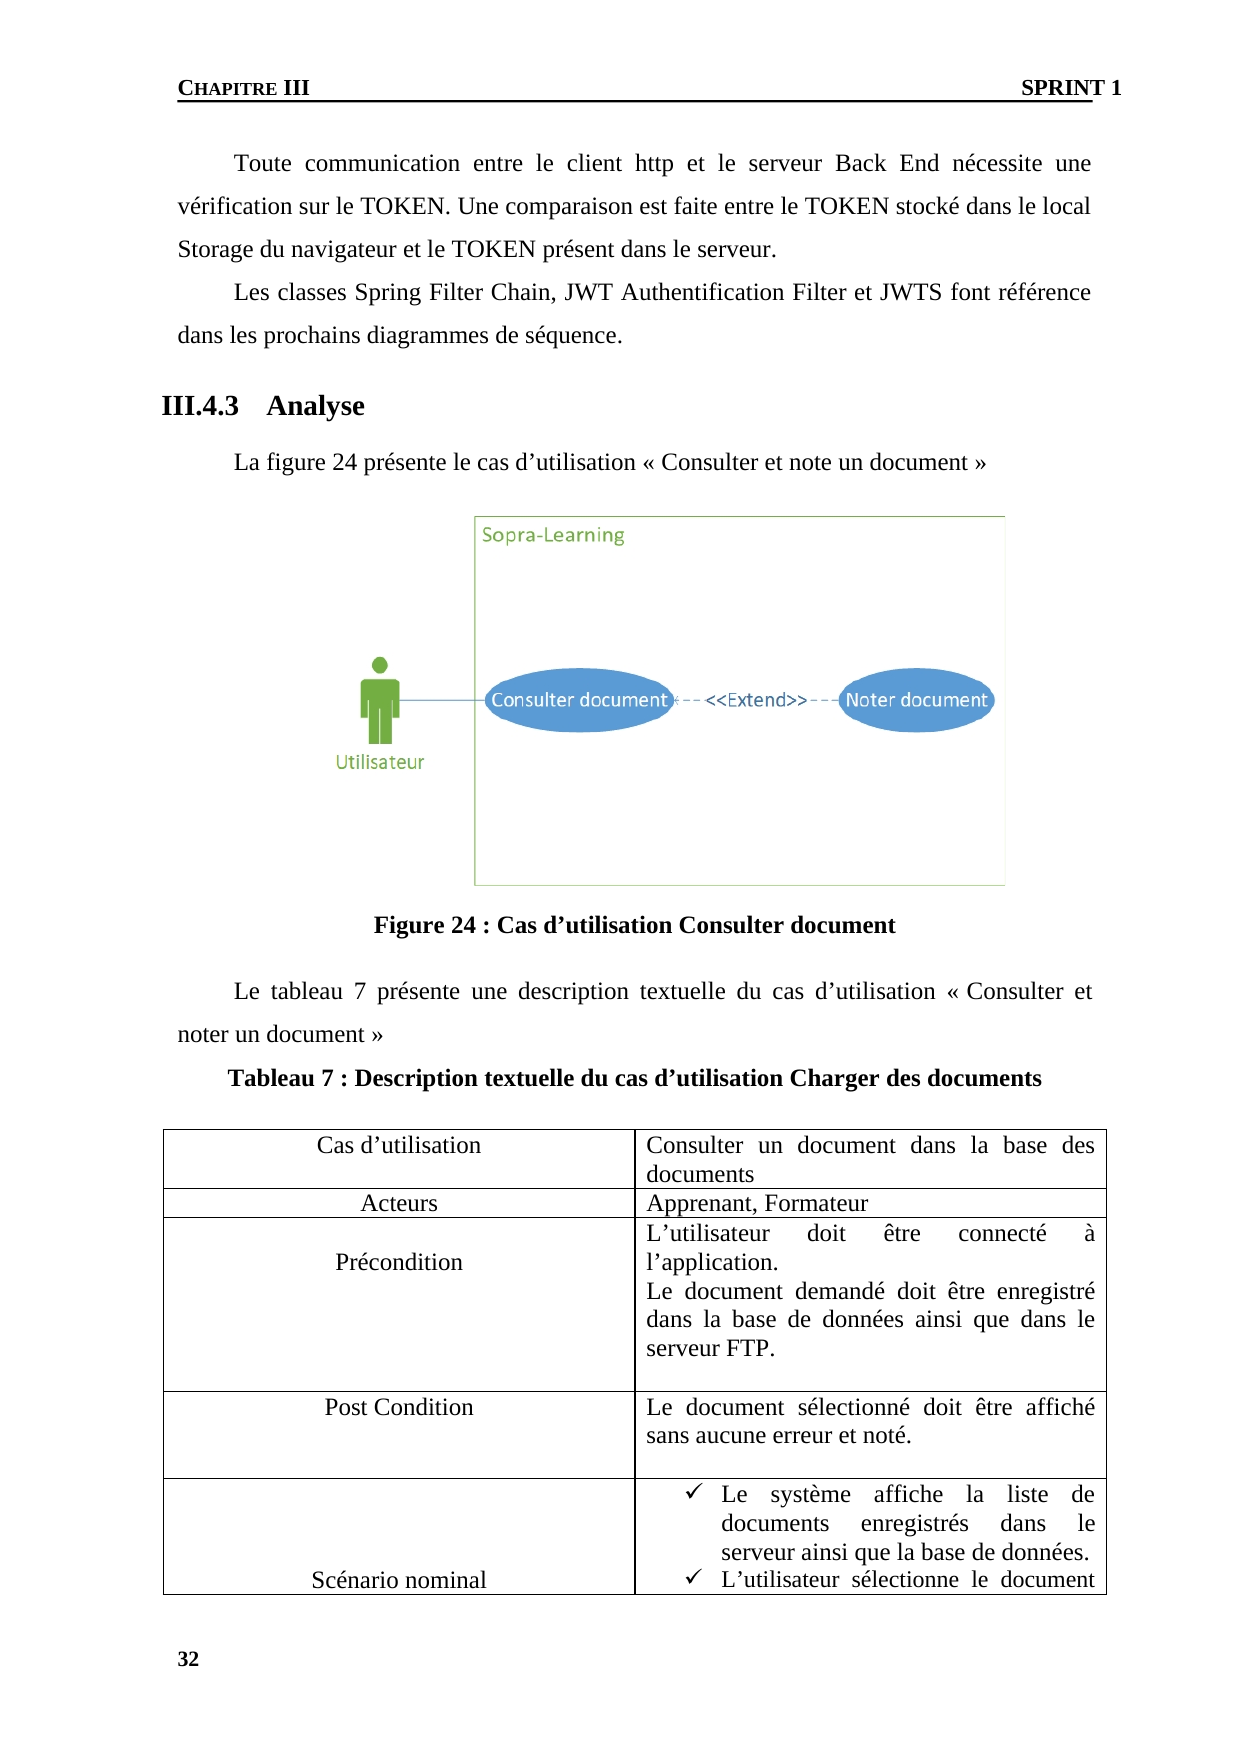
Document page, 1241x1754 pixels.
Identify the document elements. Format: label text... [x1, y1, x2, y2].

text Tableau 7 : Description textuelle du cas d’utilisation Charger des documents [177, 1063, 1092, 1091]
text Les classes Spring Filter Chain, JWT Authentification Filter et JWTS font référence dans les prochains diagrammes de séquence. [177, 277, 1092, 349]
text Toute communication entre le client http et le serveur Back End nécessite une vérification sur le TOKEN. Une comparaison est faite entre le TOKEN stocké dans le local Storage du navigateur et le TOKEN présent dans le serveur. [177, 148, 1092, 263]
table_cell Apprenant, Formateur [636, 1189, 1106, 1217]
table_cell Le document sélectionné doit être affiché sans aucune erreur et noté. [636, 1392, 1106, 1478]
text Le tableau 7 présente une description textuelle du cas d’utilisation « Consulter et noter un document » [177, 976, 1092, 1048]
picture [323, 515, 1005, 886]
text Figure 24 : Cas d’utilisation Consulter document [177, 910, 1092, 939]
text Analyse [161, 388, 1092, 422]
table_header Consulter un document dans la base des documents [636, 1130, 1106, 1187]
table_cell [636, 1479, 1106, 1594]
text La figure 24 présente le cas d’utilisation « Consulter et note un document » [177, 447, 1092, 476]
table_cell Acteurs [164, 1189, 634, 1217]
table_header Cas d’utilisation [164, 1130, 634, 1187]
table_cell Scénario nominal [164, 1479, 634, 1594]
table_cell Précondition [164, 1218, 634, 1391]
table_cell Post Condition [164, 1392, 634, 1478]
table_cell L’utilisateur doit être connecté à l’application. Le document demandé doit être enregistré dans la base de données ainsi que dans le serveur FTP. [636, 1218, 1106, 1391]
